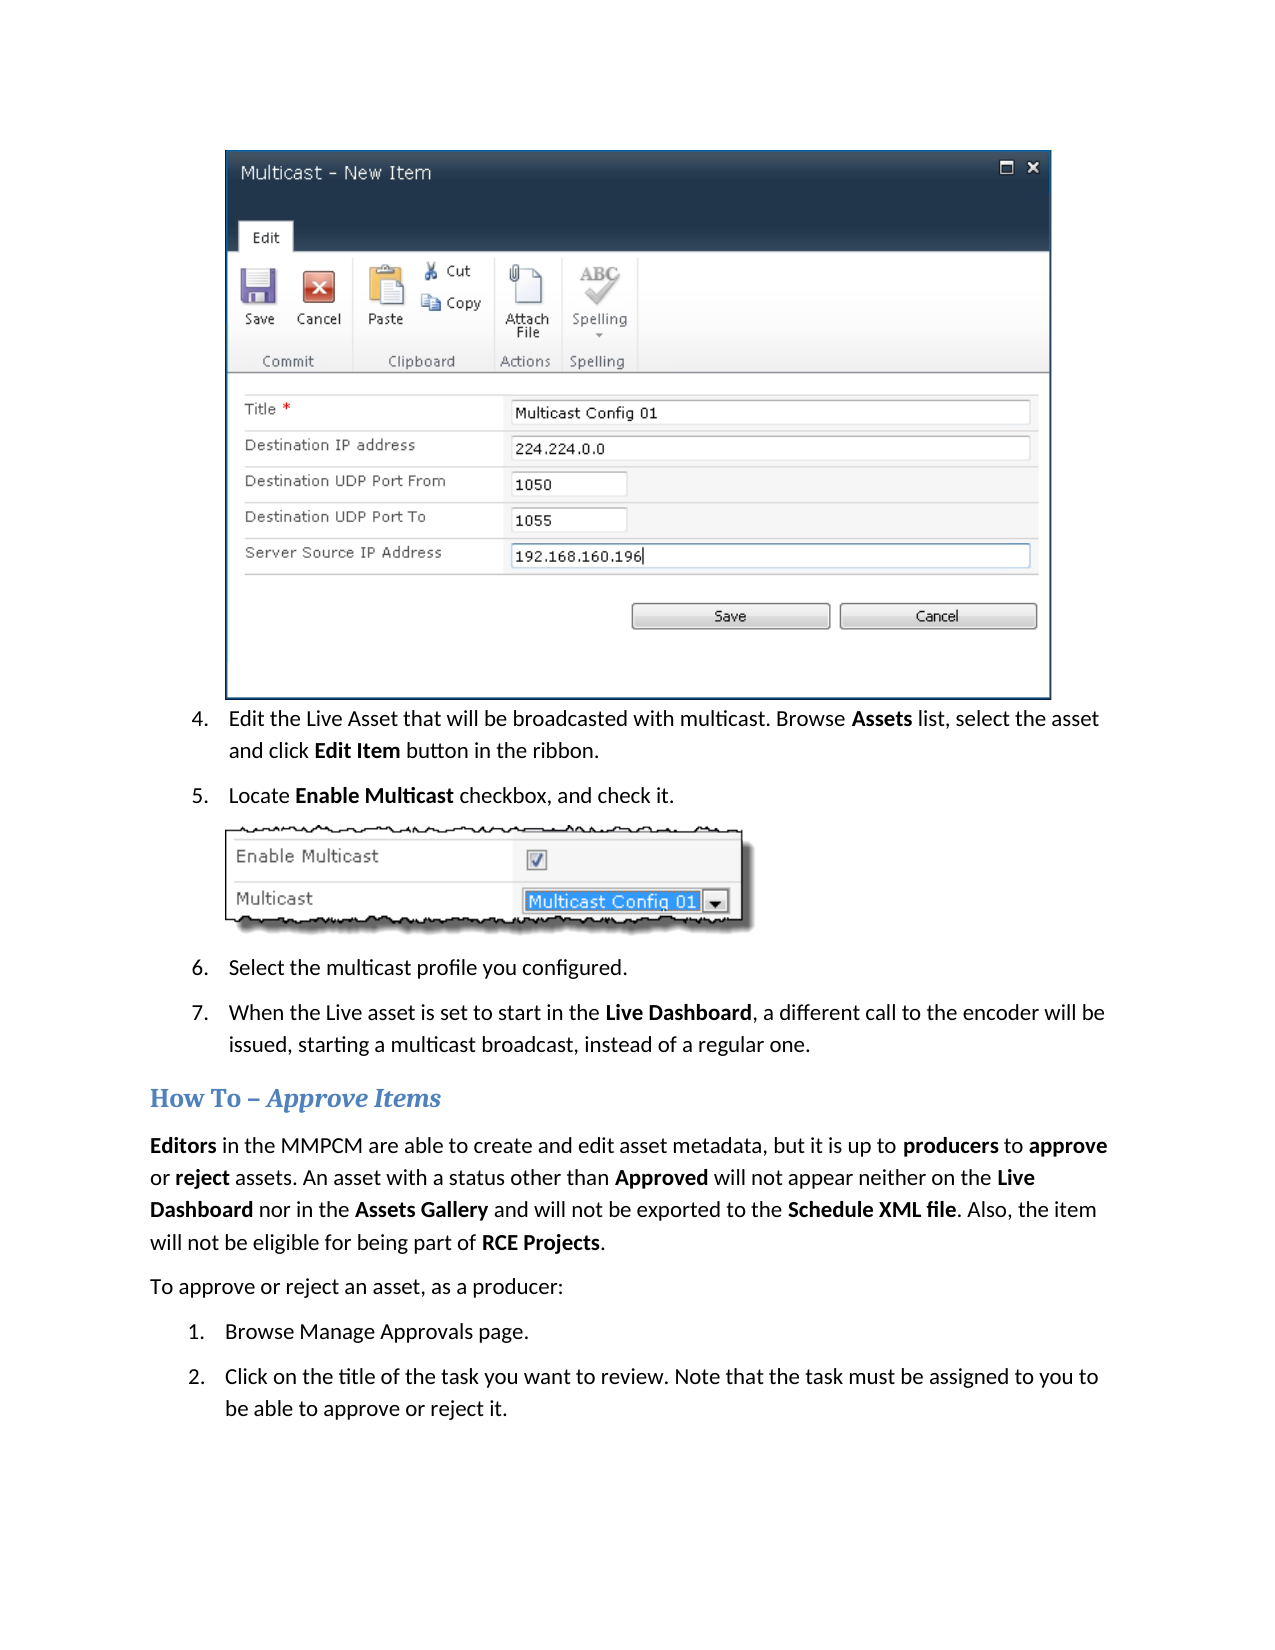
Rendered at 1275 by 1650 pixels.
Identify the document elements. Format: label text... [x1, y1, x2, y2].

list When the Live asset is set to start in the Live Dashboard, a different call to the encoder will be issued, starting a multicast broadcast, instead of a regular one. [191, 998, 1125, 1058]
list Edit the Live Asset that will be broadcasted with multicast. Browse Assets list, select the asset and click Edit Item button in the ribbon. [191, 704, 1125, 764]
subtitle How To – Approve Items [150, 1083, 1125, 1114]
text Editors in the MMPCM are able to create and edit asset metadata, but it is up to producers to approve or reject assets. An asset with a status other than Approved will not appear neither on the Live Dashboard nor in the Assets Gallery and will not be exported to the Schedule XML file. Also, the item will not be eligible for being part of RCE Projects. [150, 1131, 1125, 1256]
list Select the multicast profile you configured. [191, 953, 1125, 981]
list Browse Manage Approvals page. [187, 1317, 1125, 1345]
list Locate Enable Multicast checkbox, and check it. [191, 781, 1125, 809]
picture [225, 150, 1052, 700]
list Click on the title of the task you want to review. Note that the task must be assigned to you to be able to approve or reject it. [188, 1362, 1125, 1422]
picture [225, 825, 768, 949]
text To approve or reject an asset, as a producer: [150, 1272, 1125, 1301]
